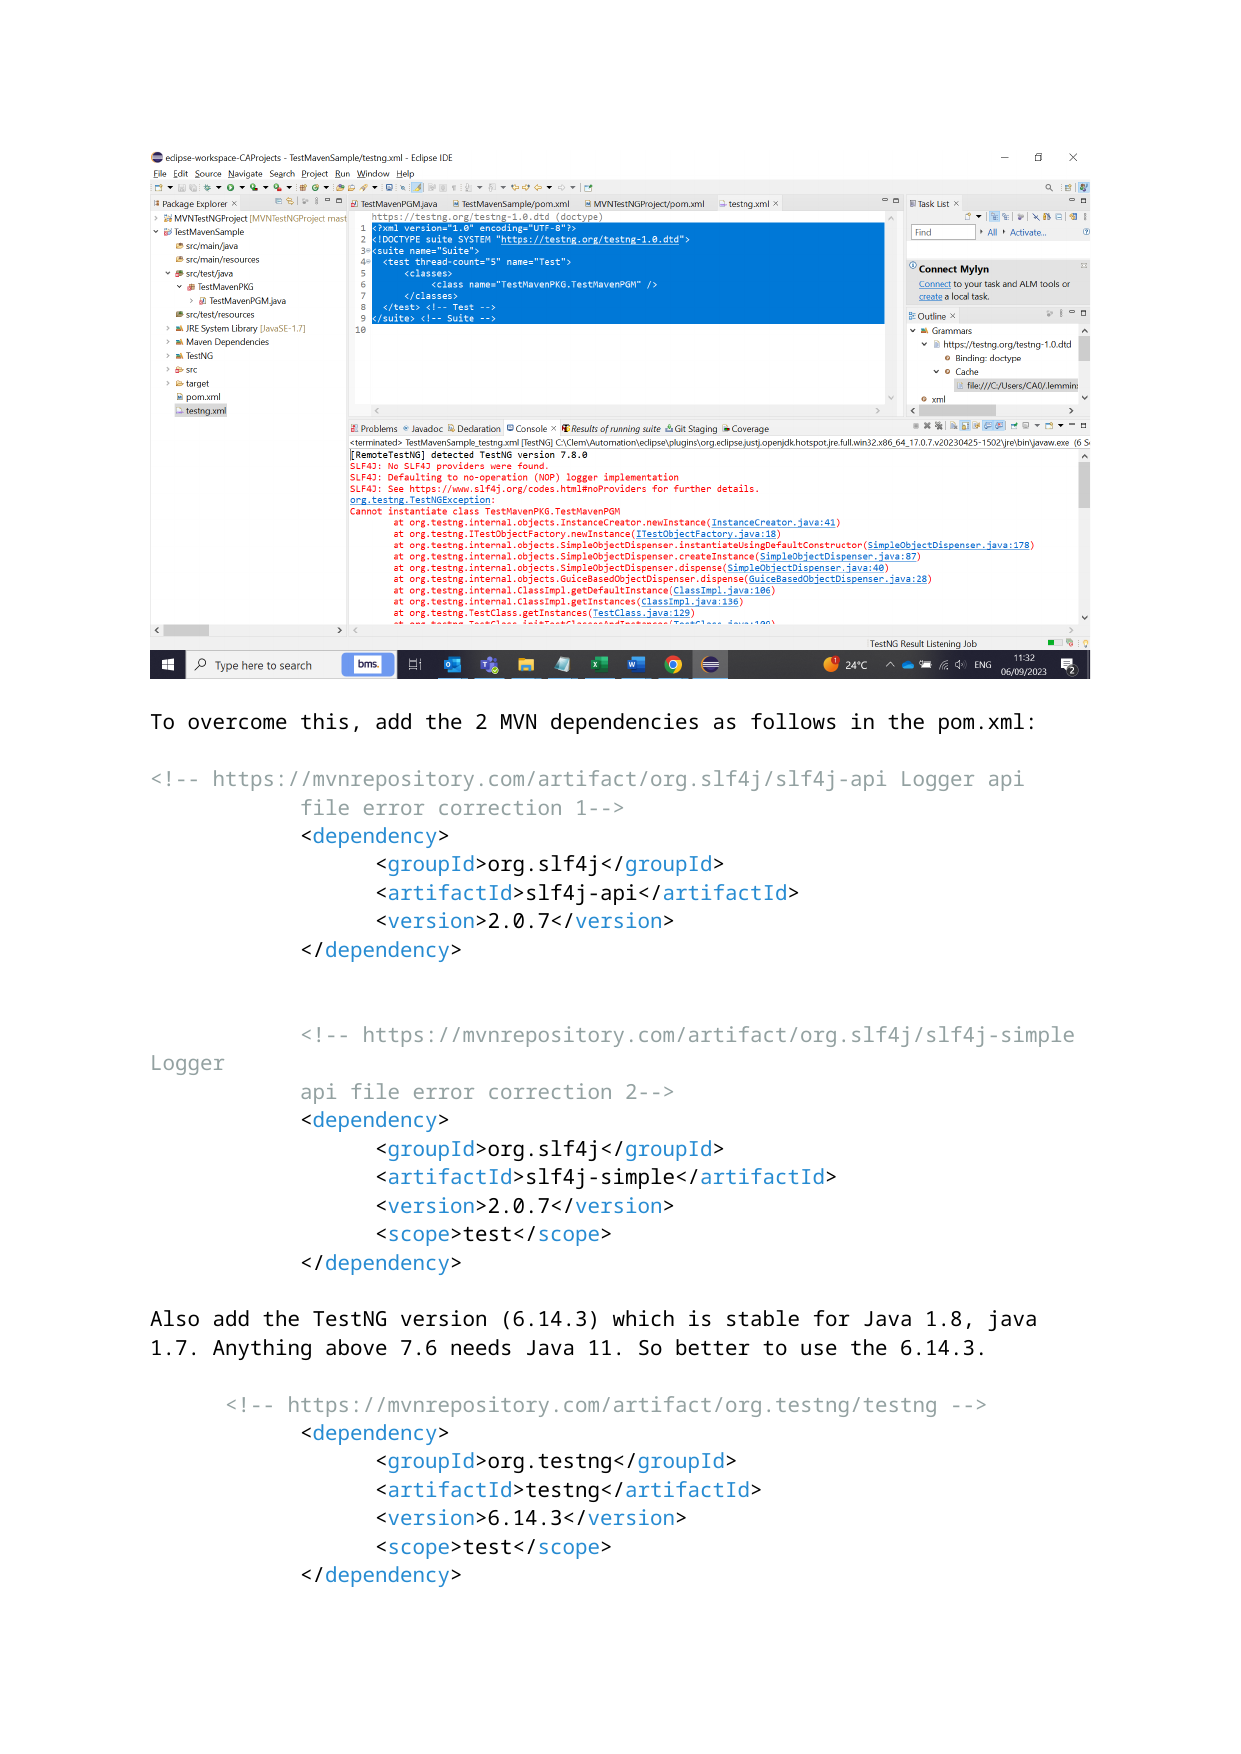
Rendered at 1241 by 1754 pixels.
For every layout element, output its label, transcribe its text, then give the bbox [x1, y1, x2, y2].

text <groupId>org.testng</groupId> [150, 1447, 1090, 1475]
text <version>2.0.7</version> [150, 906, 1090, 935]
text Also add the TestNG version (6.14.3) which is stable for Java 1.8, java 1.7. Anything above 7.6 needs Java 11. So better to use the 6.14.3. [150, 1304, 1090, 1361]
picture [150, 150, 1091, 679]
text <version>2.0.7</version> [150, 1191, 1090, 1219]
text <!-- https://mvnrepository.com/artifact/org.testng/testng --> [150, 1390, 1090, 1418]
text <dependency> [150, 1105, 1090, 1134]
text <scope>test</scope> [150, 1219, 1090, 1248]
text <!-- https://mvnrepository.com/artifact/org.slf4j/slf4j-api Logger api [150, 764, 1090, 793]
text <!-- https://mvnrepository.com/artifact/org.slf4j/slf4j-simple Logger [150, 1020, 1090, 1077]
text <groupId>org.slf4j</groupId> [150, 849, 1090, 878]
text <artifactId>slf4j-simple</artifactId> [150, 1162, 1090, 1191]
text <scope>test</scope> [150, 1532, 1090, 1560]
text api file error correction 2--> [150, 1077, 1090, 1105]
text </dependency> [150, 1560, 1090, 1589]
text </dependency> [150, 1248, 1090, 1276]
text To overcome this, add the 2 MVN dependencies as follows in the pom.xml: [150, 707, 1090, 736]
text file error correction 1--> [150, 793, 1090, 821]
text </dependency> [150, 935, 1090, 963]
text <dependency> [150, 1418, 1090, 1447]
text <version>6.14.3</version> [150, 1503, 1090, 1532]
text <groupId>org.slf4j</groupId> [150, 1134, 1090, 1162]
text <artifactId>slf4j-api</artifactId> [150, 878, 1090, 906]
text <dependency> [150, 821, 1090, 849]
text <artifactId>testng</artifactId> [150, 1475, 1090, 1503]
